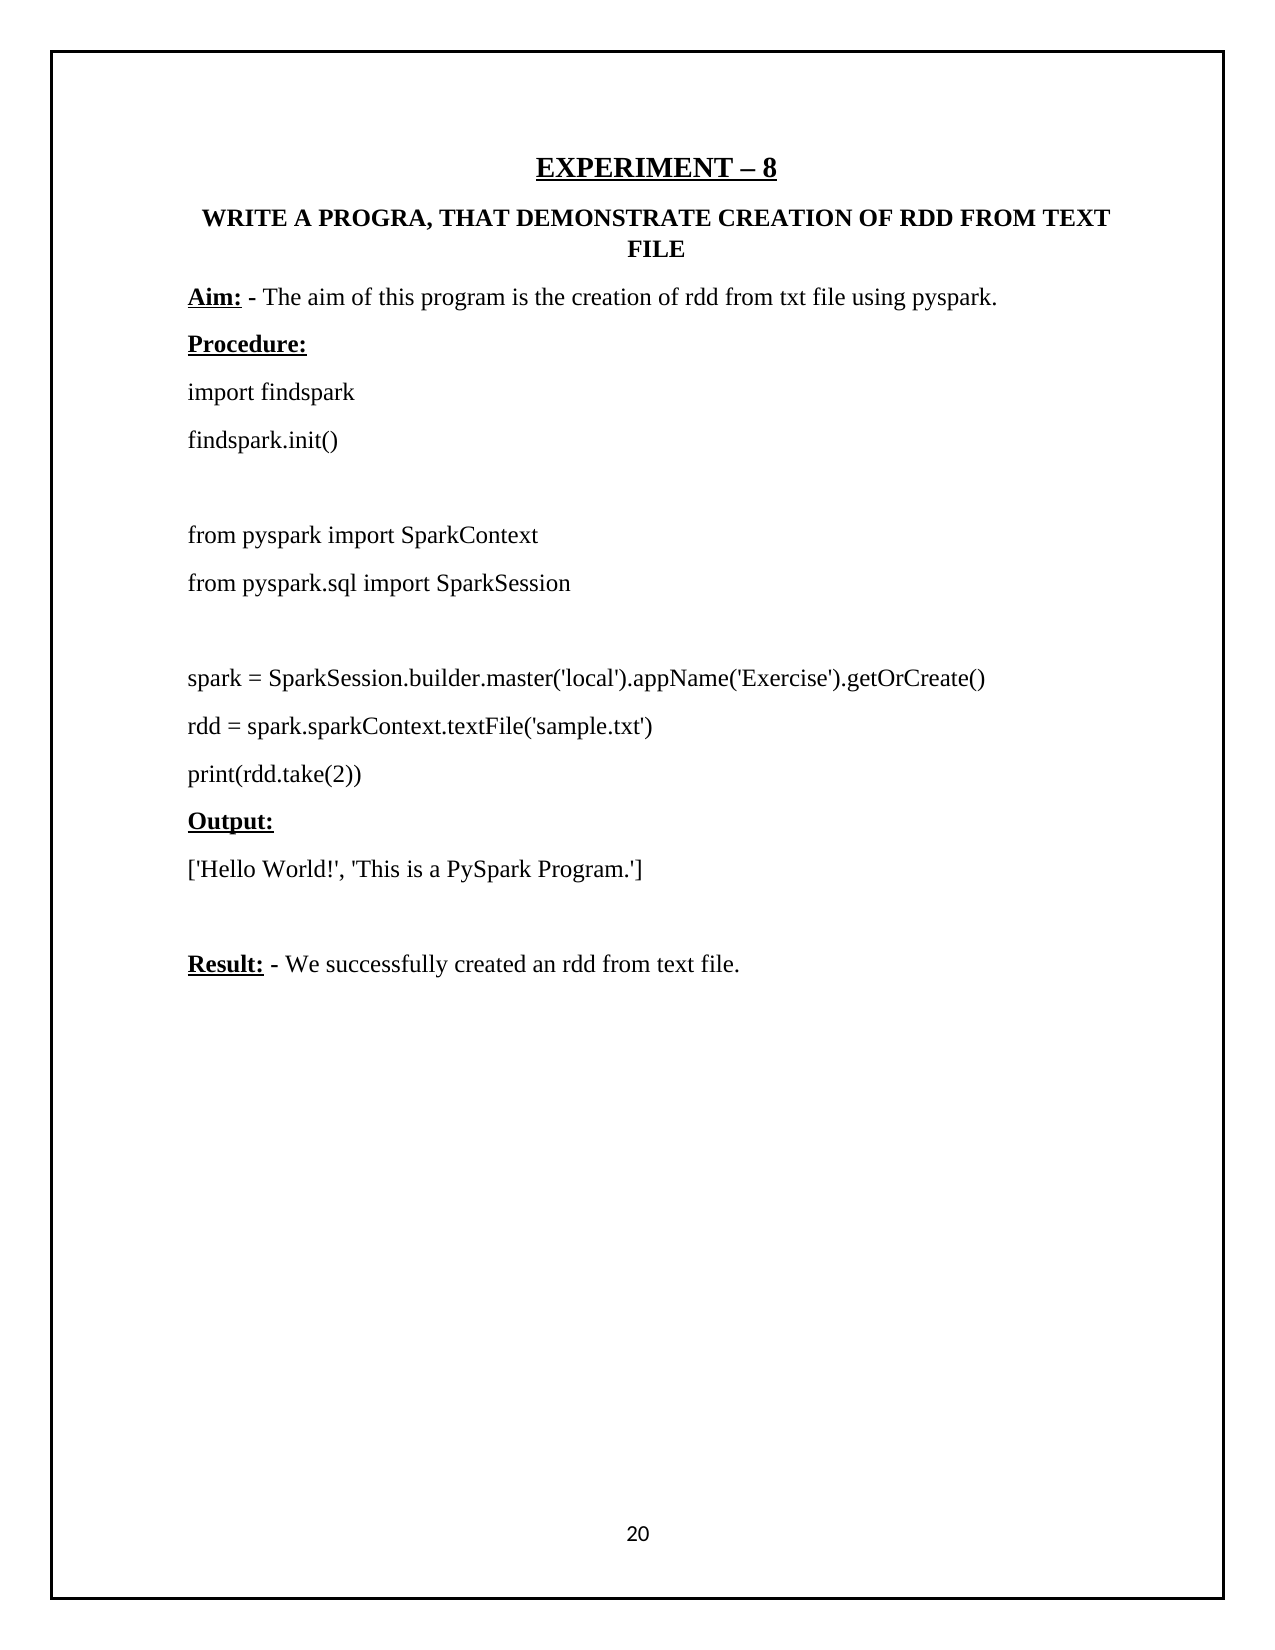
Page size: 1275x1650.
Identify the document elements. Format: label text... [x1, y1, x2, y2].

text Procedure: [187, 329, 1125, 358]
text from pyspark.sql import SparkSession [187, 568, 1125, 597]
text Output: [187, 806, 1125, 835]
text print(rdd.take(2)) [187, 759, 1125, 787]
text ['Hello World!', 'This is a PySpark Program.'] [187, 854, 1125, 883]
text rdd = spark.sparkContext.textFile('sample.txt') [187, 711, 1125, 740]
text import findspark [187, 377, 1125, 406]
text Aim: - The aim of this program is the creation of rdd from txt file using pyspark. [187, 282, 1125, 310]
text from pyspark import SparkContext [187, 520, 1125, 549]
text spark = SparkSession.builder.master('local').appName('Exercise').getOrCreate() [187, 663, 1125, 692]
text EXPERIMENT – 8 [187, 150, 1125, 183]
text findspark.init() [187, 425, 1125, 453]
text WRITE A PROGRA, THAT DEMONSTRATE CREATION OF RDD FROM TEXT FILE [187, 203, 1125, 263]
text Result: - We successfully created an rdd from text file. [187, 949, 1125, 978]
